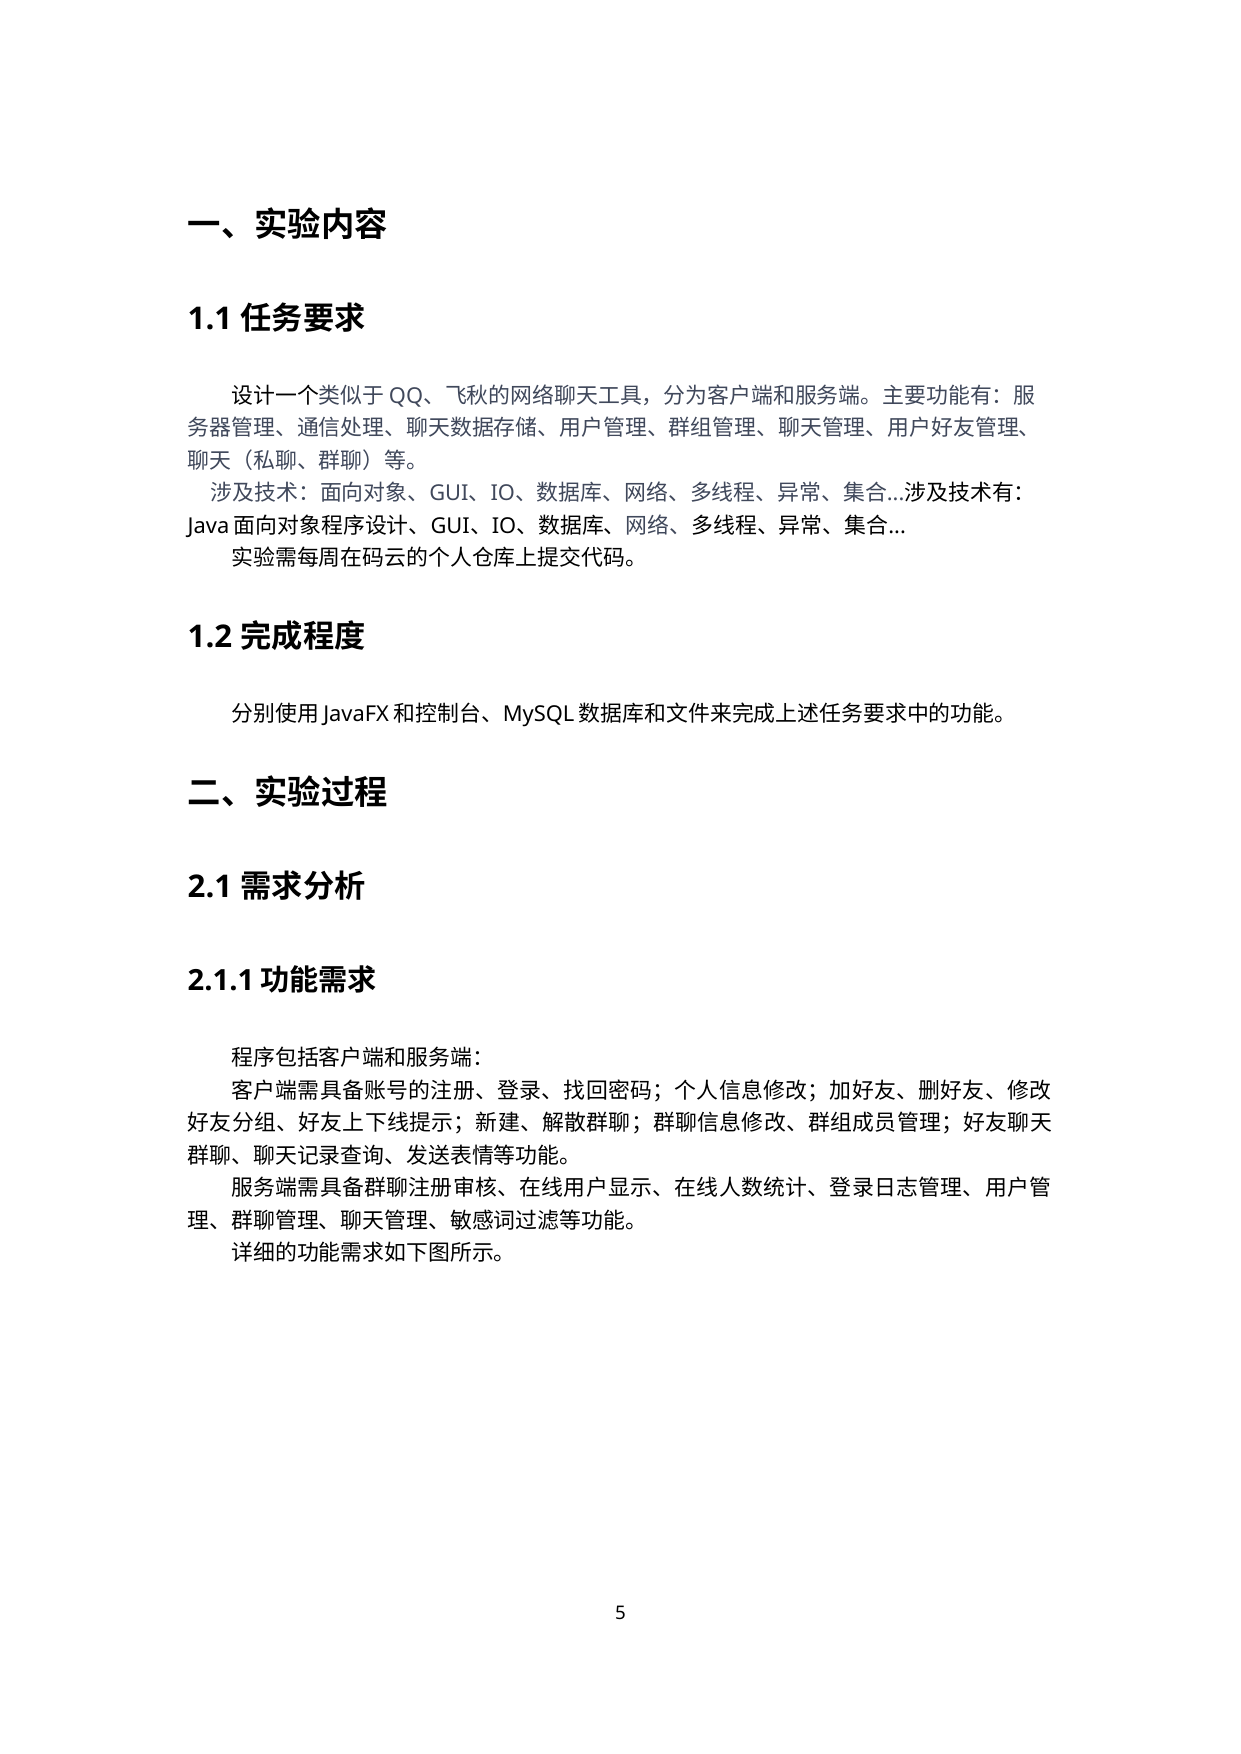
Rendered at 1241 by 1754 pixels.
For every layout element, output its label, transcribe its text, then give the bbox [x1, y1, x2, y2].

text 客户端需具备账号的注册、登录、找回密码；个人信息修改；加好友、删好友、修改好友分组、好友上下线提示；新建、解散群聊；群聊信息修改、群组成员管理；好友聊天、群聊、聊天记录查询、发送表情等功能。 [187, 1072, 1053, 1170]
subtitle 2.1.1功能需求 [187, 946, 1053, 1011]
subtitle 1.2 完成程度 [187, 601, 1053, 666]
text 服务端需具备群聊注册审核、在线用户显示、在线人数统计、登录日志管理、用户管理、群聊管理、聊天管理、敏感词过滤等功能。 [187, 1170, 1053, 1235]
text 分别使用JavaFX和控制台、MySQL数据库和文件来完成上述任务要求中的功能。 [187, 696, 1053, 728]
text 程序包括客户端和服务端： [187, 1040, 1053, 1072]
subtitle 一、实验内容 [187, 189, 1053, 254]
text 设计一个类似于QQ、飞秋的网络聊天工具，分为客户端和服务端。主要功能有：服务器管理、通信处理、聊天数据存储、用户管理、群组管理、聊天管理、用户好友管理、聊天（私聊、群聊）等。 涉及技术：面向对象、GUI、IO、数据库、网络、多线程、异常、集合...涉及技术有：Java面向对象程序设计、GUI、IO、数据库、网络、多线程、异常、集合... [187, 377, 1053, 540]
text 详细的功能需求如下图所示。 [187, 1235, 1053, 1267]
text 实验需每周在码云的个人仓库上提交代码。 [187, 540, 1053, 572]
subtitle 2.1 需求分析 [187, 851, 1053, 916]
subtitle 二、实验过程 [187, 757, 1053, 822]
subtitle 1.1 任务要求 [187, 283, 1053, 348]
